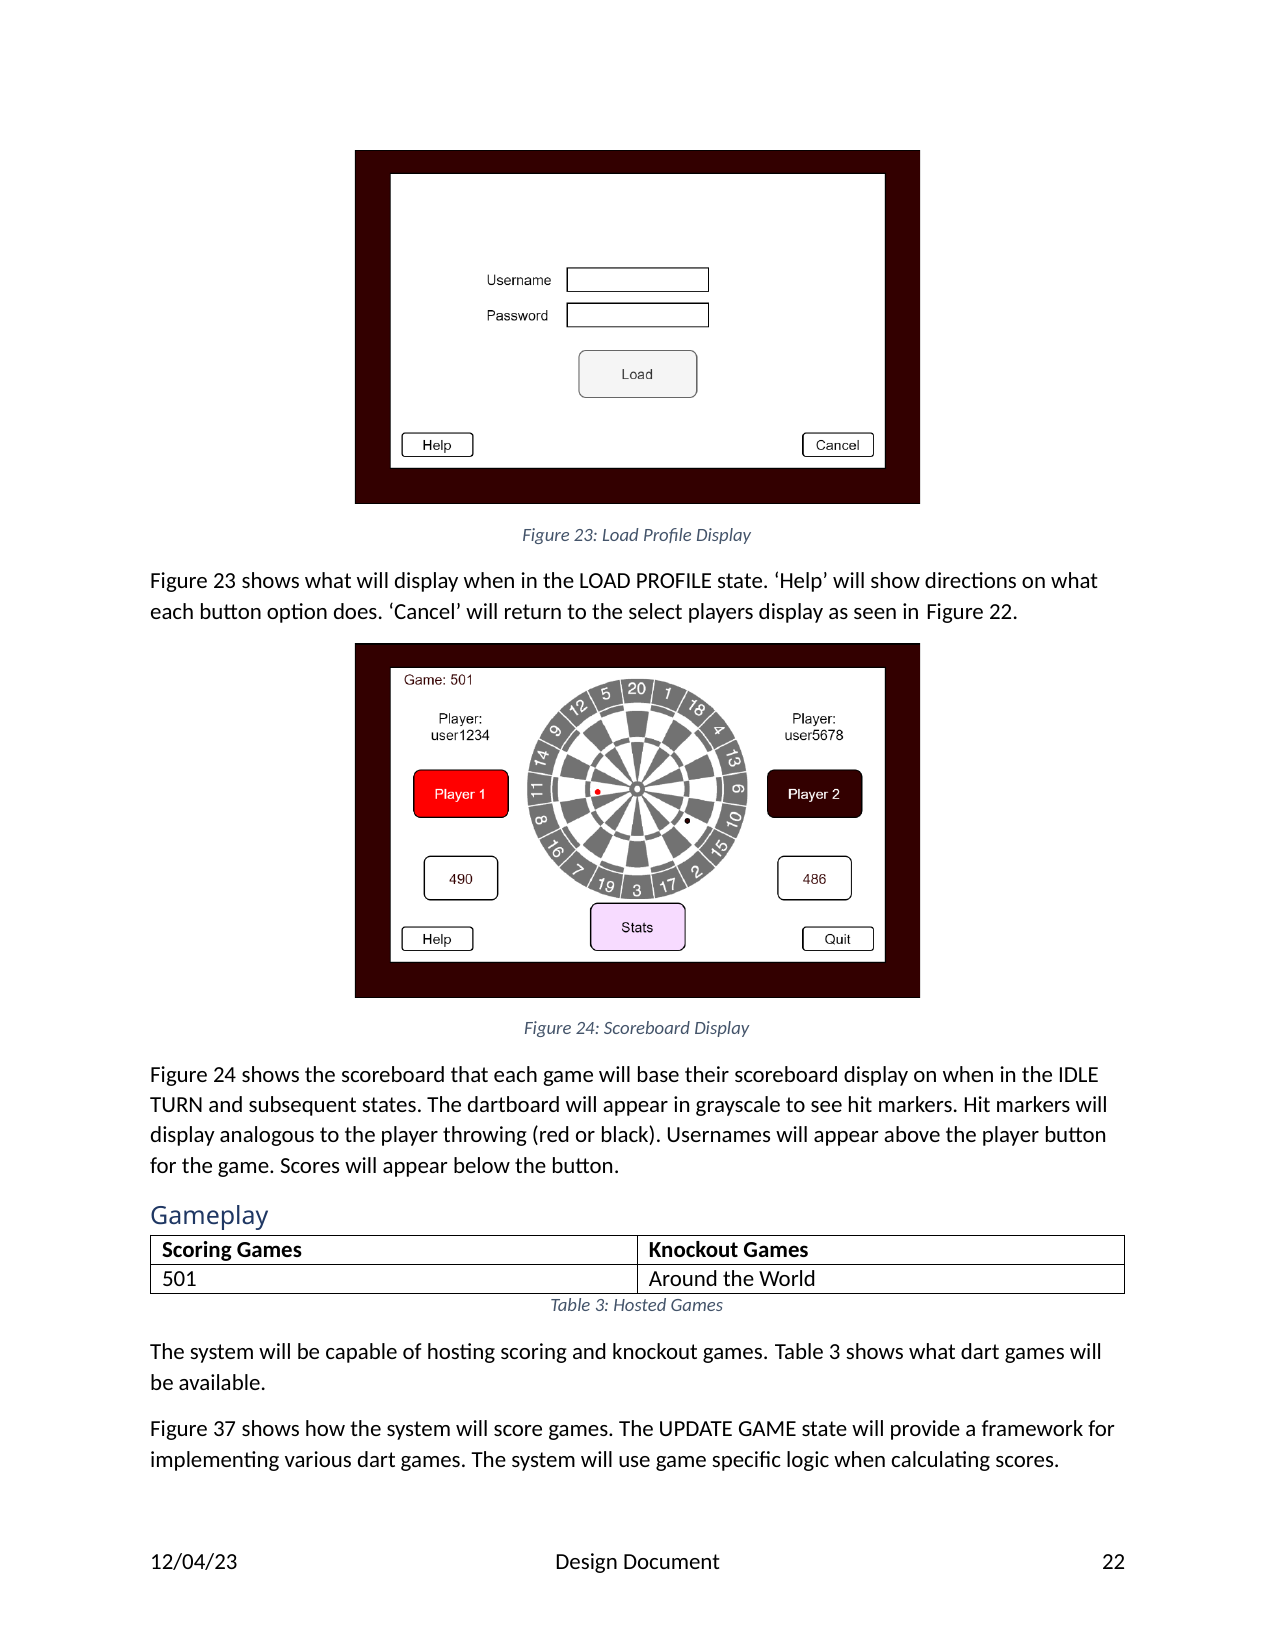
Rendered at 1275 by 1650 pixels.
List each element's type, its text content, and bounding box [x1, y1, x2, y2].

text The system will be capable of hosting scoring and knockout games. Table 3 shows what dart games will be available. [150, 1337, 1125, 1396]
text Figure 23 shows what will display when in the LOAD PROFILE state. ‘Help’ will show directions on what each button option does. ‘Cancel’ will return to the select players display as seen in Figure 22. [150, 567, 1125, 625]
subtitle Gameplay [150, 1198, 1125, 1232]
table_header Scoring Games [151, 1236, 637, 1263]
table_cell 501 [151, 1265, 637, 1293]
picture [354, 643, 921, 998]
picture [354, 150, 921, 504]
table_header Knockout Games [638, 1236, 1124, 1263]
table_cell Around the World [638, 1265, 1124, 1293]
text Figure 37 shows how the system will score games. The UPDATE GAME state will provide a framework for implementing various dart games. The system will use game specific logic when calculating scores. [150, 1414, 1125, 1473]
text Figure 24 shows the scoreboard that each game will base their scoreboard display on when in the IDLE TURN and subsequent states. The dartboard will appear in grayscale to see hit markers. Hit markers will display analogous to the player throwing (red or black). Usernames will appear above the player button for the game. Scores will appear below the button. [150, 1060, 1125, 1179]
